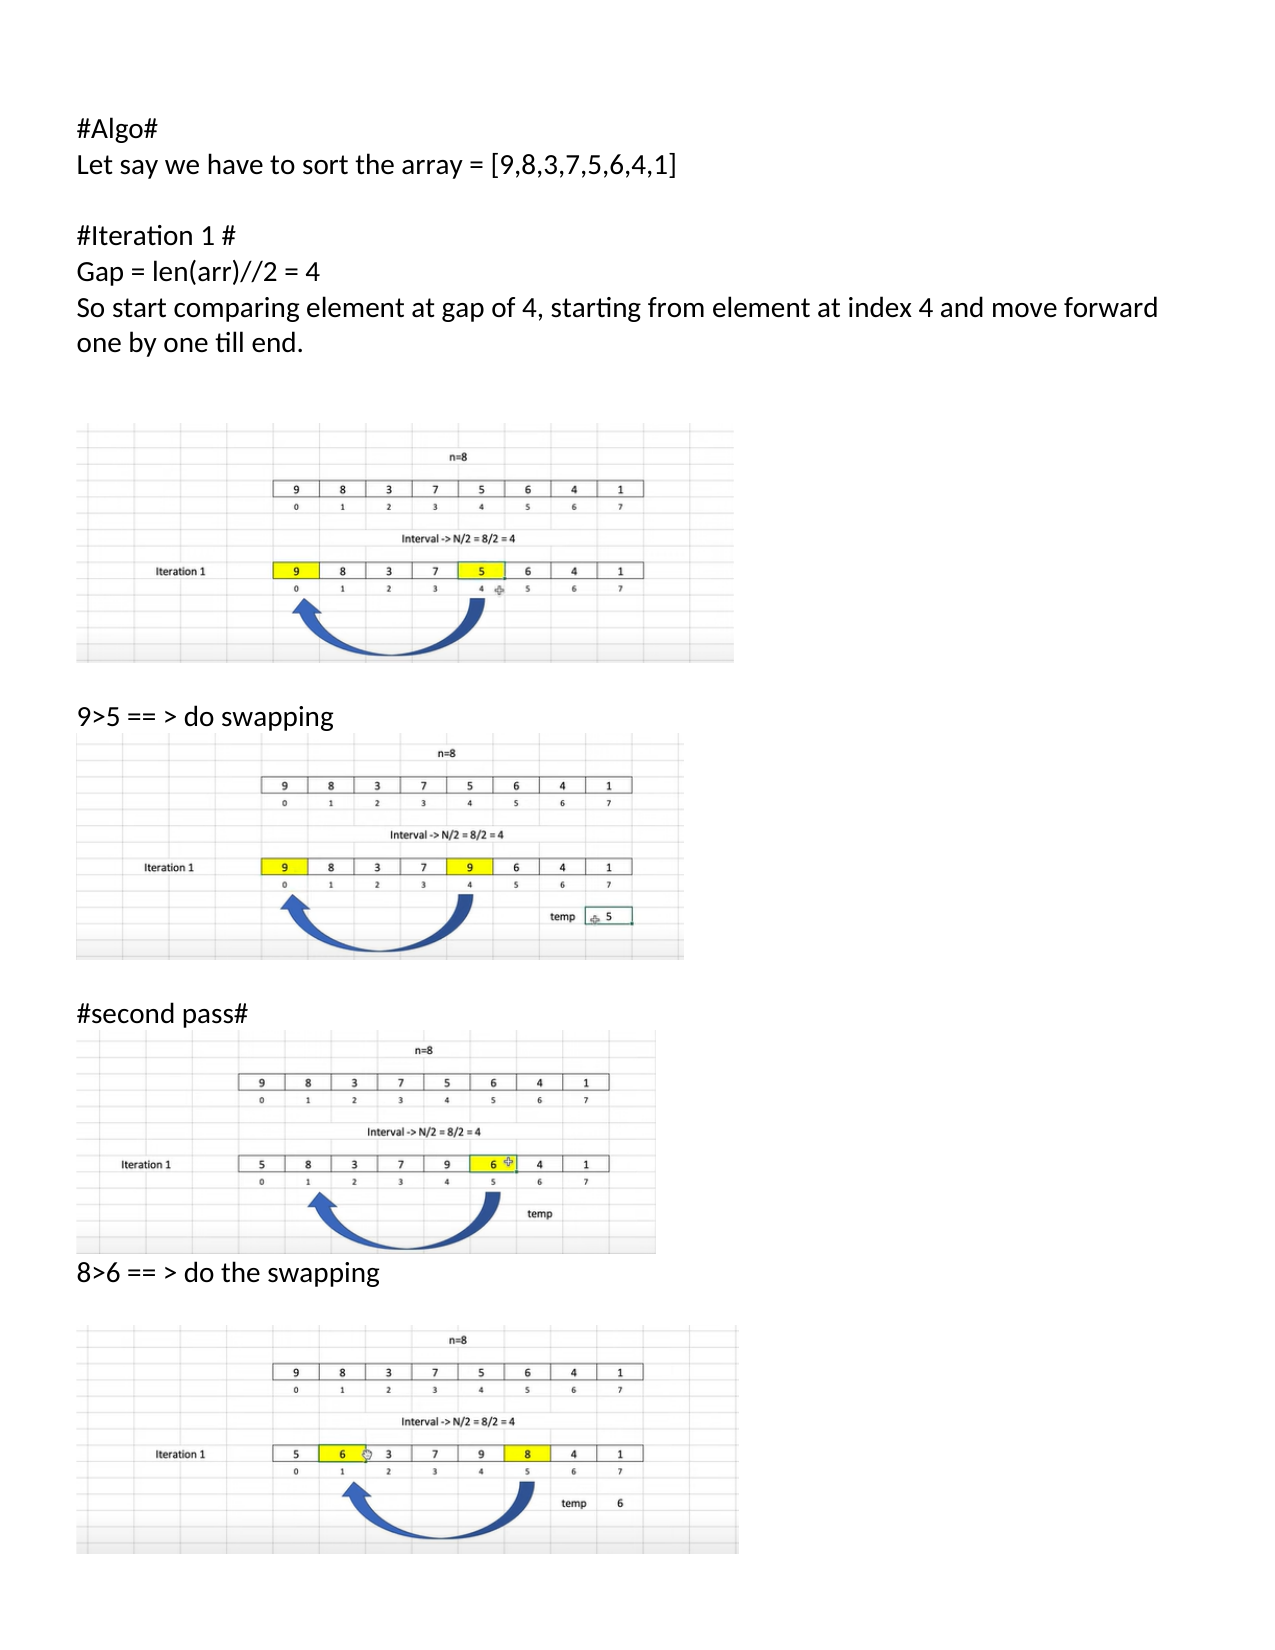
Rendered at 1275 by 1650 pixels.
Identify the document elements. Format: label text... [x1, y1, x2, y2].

text Gap = len(arr)//2 = 4 [76, 253, 1197, 289]
picture [76, 1325, 739, 1554]
picture [76, 423, 734, 663]
text Let say we have to sort the array = [9,8,3,7,5,6,4,1] [76, 146, 1197, 182]
picture [76, 733, 684, 960]
text 9>5 == > do swapping [76, 698, 1197, 733]
text #Iteration 1 # [76, 217, 1197, 253]
picture [76, 1030, 656, 1254]
text 8>6 == > do the swapping [76, 1254, 1197, 1289]
text So start comparing element at gap of 4, starting from element at index 4 and move forward one by one till end. [76, 289, 1197, 360]
text #second pass# [76, 995, 1197, 1031]
text #Algo# [76, 111, 1197, 146]
